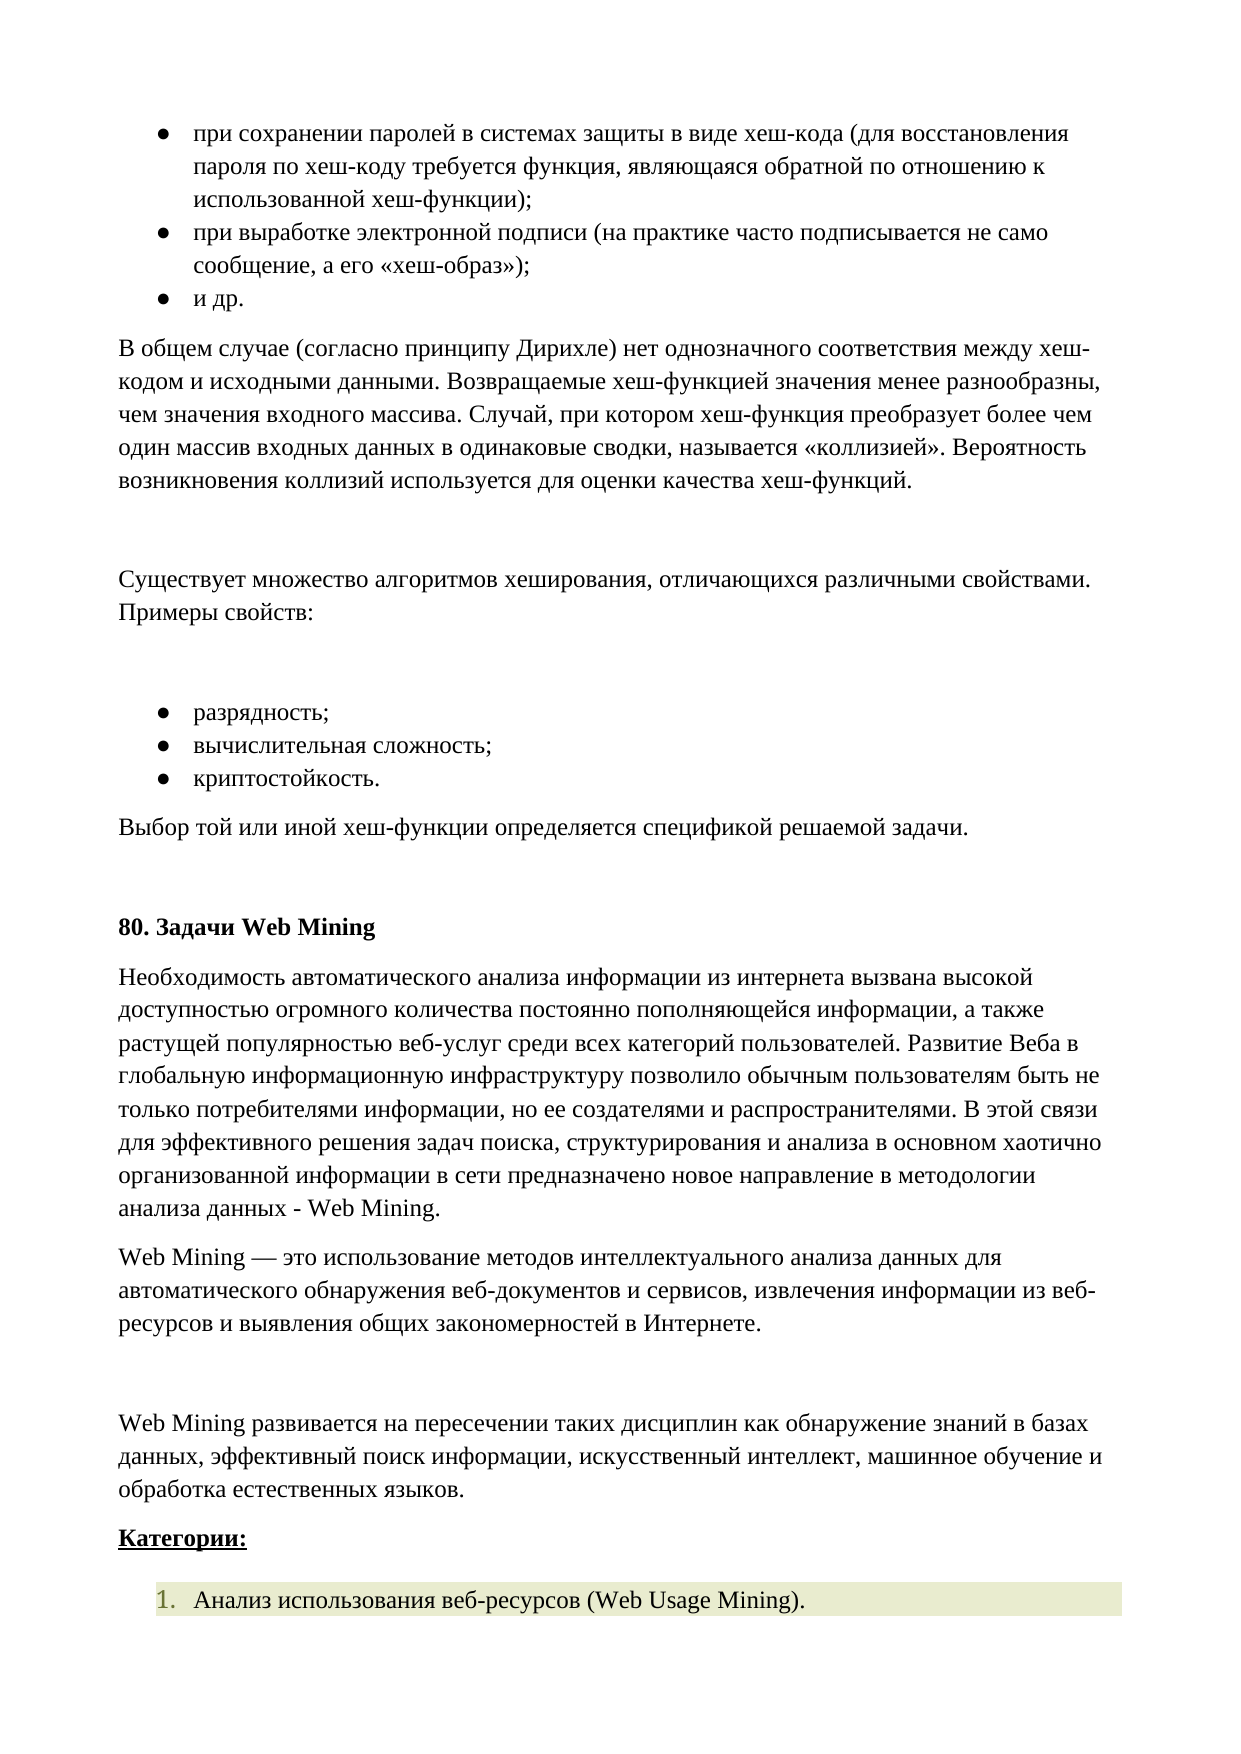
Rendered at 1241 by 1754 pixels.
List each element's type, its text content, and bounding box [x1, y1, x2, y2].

text Web Mining развивается на пересечении таких дисциплин как обнаружение знаний в базах данных, эффективный поиск информации, искусственный интеллект, машинное обучение и обработка естественных языков. [118, 1408, 1122, 1503]
text Web Mining — это использование методов интеллектуального анализа данных для автоматического обнаружения веб-документов и сервисов, извлечения информации из веб-ресурсов и выявления общих закономерностей в Интернете. [118, 1242, 1122, 1337]
list вычислительная сложность; [156, 730, 1122, 758]
list при выработке электронной подписи (на практике часто подписывается не само сообщение, а его «хеш-образ»); [156, 217, 1122, 279]
text Необходимость автоматического анализа информации из интернета вызвана высокой доступностью огромного количества постоянно пополняющейся информации, а также растущей популярностью веб-услуг среди всех категорий пользователей. Развитие Веба в глобальную информационную инфраструктуру позволило обычным пользователям быть не только потребителями информации, но ее создателями и распространителями. В этой связи для эффективного решения задач поиска, структурирования и анализа в основном хаотично организованной информации в сети предназначено новое направление в методологии анализа данных - Web Mining. [118, 962, 1122, 1221]
text Существует множество алгоритмов хеширования, отличающихся различными свойствами. Примеры свойств: [118, 564, 1122, 626]
list разрядность; [156, 697, 1122, 726]
list при сохранении паролей в системах защиты в виде хеш-кода (для восстановления пароля по хеш-коду требуется функция, являющаяся обратной по отношению к использованной хеш-функции); [156, 118, 1122, 213]
text Категории: [118, 1523, 1122, 1552]
list криптостойкость. [156, 763, 1122, 792]
text В общем случае (согласно принципу Дирихле) нет однозначного соответствия между хеш-кодом и исходными данными. Возвращаемые хеш-функцией значения менее разнообразны, чем значения входного массива. Случай, при котором хеш-функция преобразует более чем один массив входных данных в одинаковые сводки, называется «коллизией». Вероятность возникновения коллизий используется для оценки качества хеш-функций. [118, 333, 1122, 494]
text Выбор той или иной хеш-функции определяется спецификой решаемой задачи. [118, 812, 1122, 841]
list и др. [156, 283, 1122, 312]
text 80. Задачи Web Mining [118, 912, 1122, 941]
list Анализ использования веб-ресурсов (Web Usage Mining). [156, 1582, 1122, 1616]
